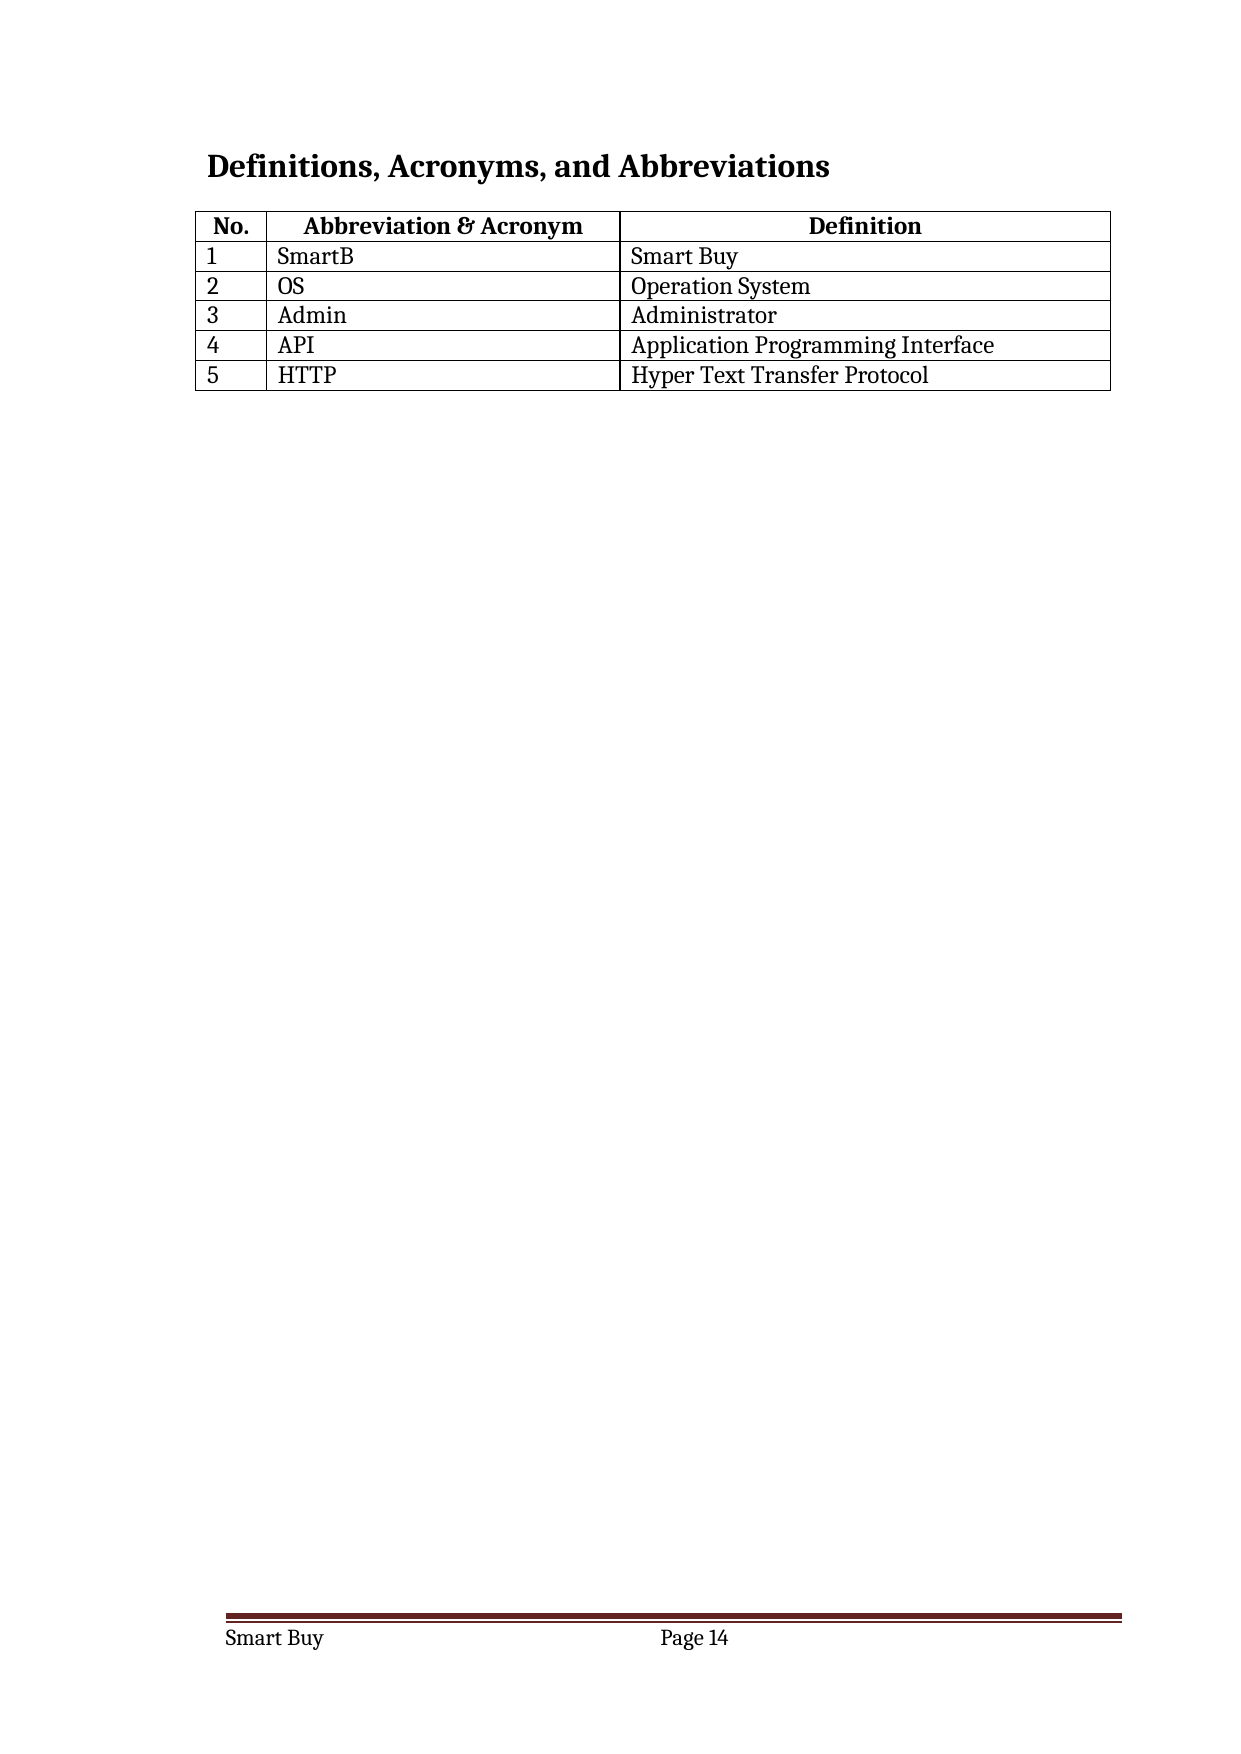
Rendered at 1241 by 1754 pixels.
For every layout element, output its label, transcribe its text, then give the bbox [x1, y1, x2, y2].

table_cell 3 [196, 301, 266, 330]
table_header No. [196, 212, 266, 241]
table_cell HTTP [267, 361, 619, 390]
table_cell Smart Buy [621, 242, 1110, 271]
subtitle Definitions, Acronyms, and Abbreviations [207, 148, 1122, 186]
table_cell SmartB [267, 242, 619, 271]
table_cell 5 [196, 361, 266, 390]
table_cell Application Programming Interface [621, 331, 1110, 360]
table_cell 4 [196, 331, 266, 360]
table_header Definition [621, 212, 1110, 241]
table_cell Operation System [621, 272, 1110, 300]
table_cell 2 [196, 272, 266, 300]
table_header Abbreviation & Acronym [267, 212, 619, 241]
table_cell OS [267, 272, 619, 300]
table_cell API [267, 331, 619, 360]
table_cell Administrator [621, 301, 1110, 330]
table_cell 1 [196, 242, 266, 271]
table_cell Admin [267, 301, 619, 330]
table_cell Hyper Text Transfer Protocol [621, 361, 1110, 390]
